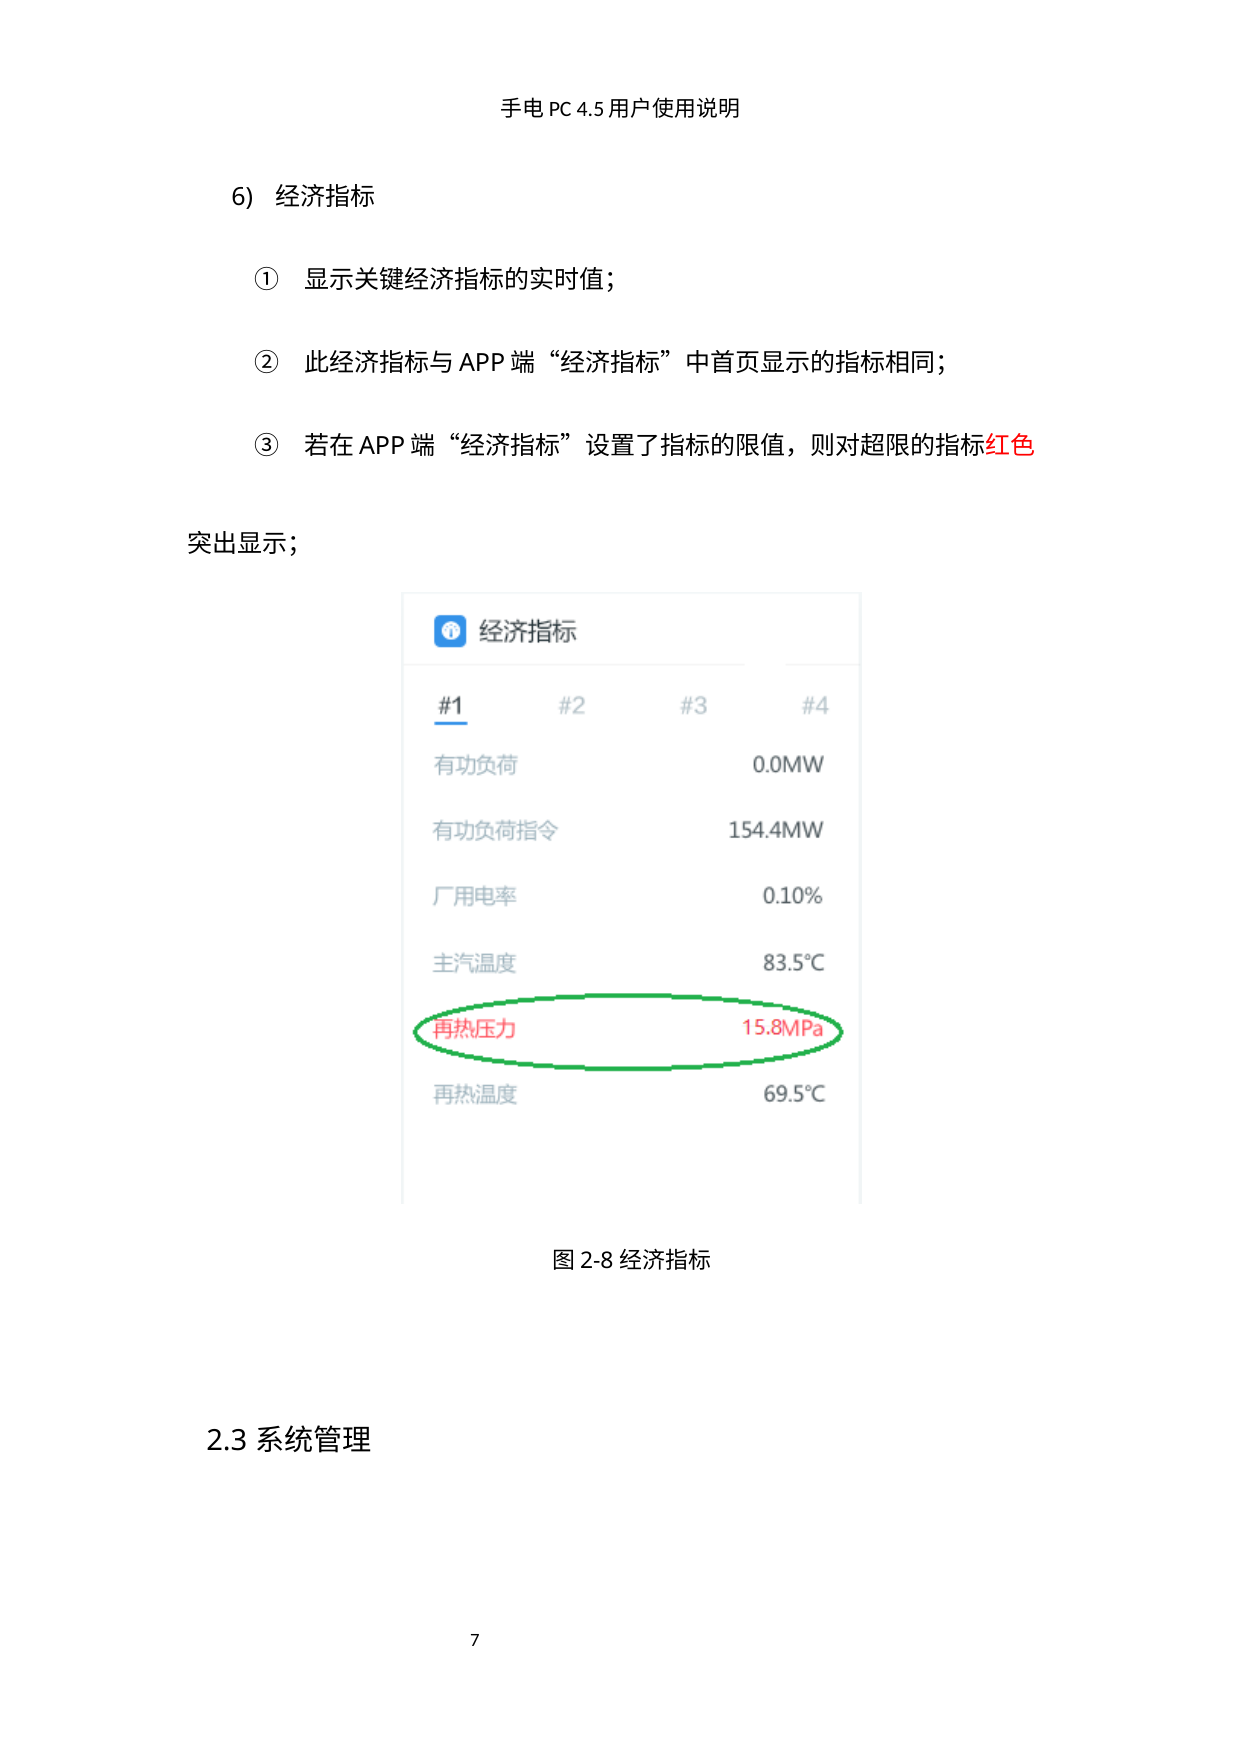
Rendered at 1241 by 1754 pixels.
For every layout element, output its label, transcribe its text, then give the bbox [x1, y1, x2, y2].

subtitle 2.3 系统管理 [187, 1405, 1053, 1470]
list 显示关键经济指标的实时值； [187, 245, 1053, 310]
list 此经济指标与APP端“经济指标”中首页显示的指标相同； [187, 328, 1053, 393]
list 图2-8 经济指标 [210, 1226, 1053, 1291]
picture [401, 592, 862, 1204]
list 若在APP端“经济指标”设置了指标的限值，则对超限的指标红色突出显示； [187, 411, 1053, 574]
list 经济指标 [231, 162, 1053, 227]
